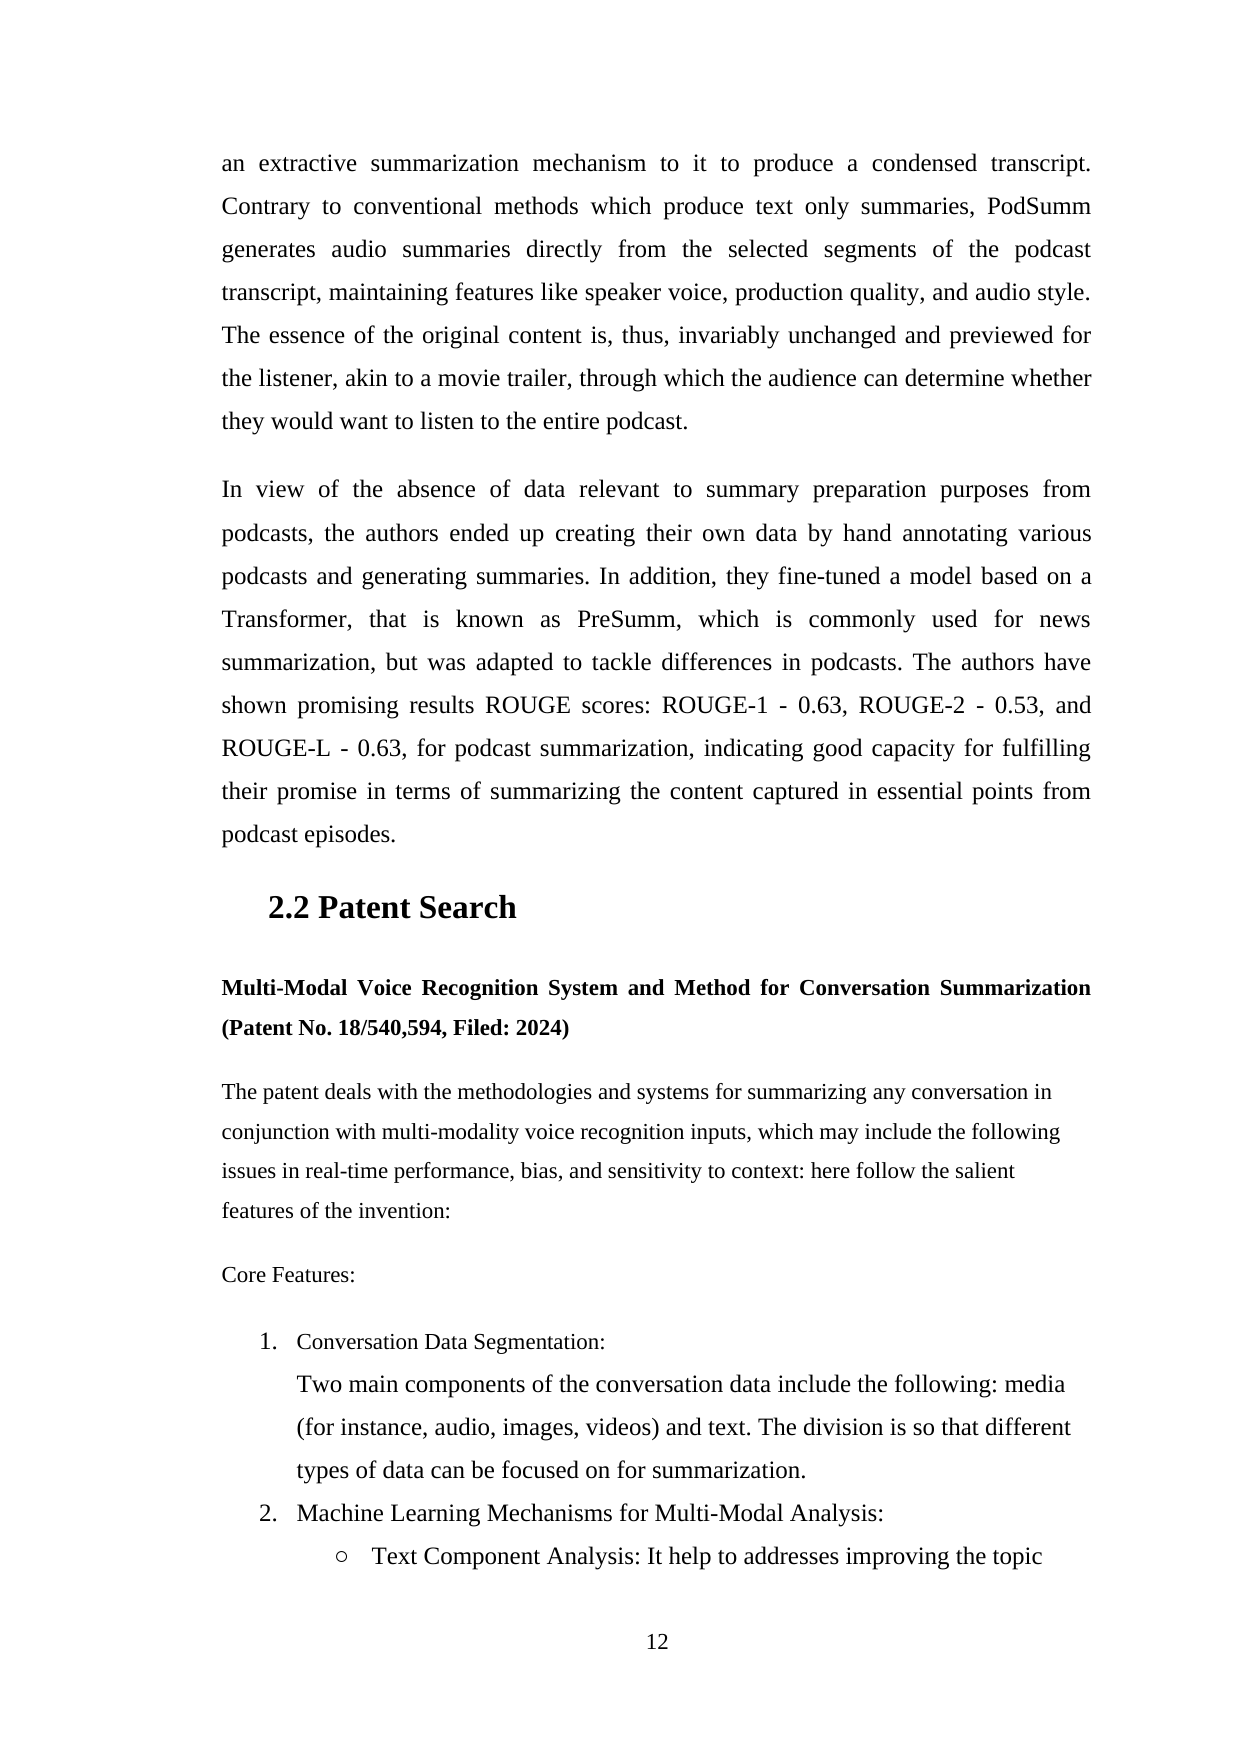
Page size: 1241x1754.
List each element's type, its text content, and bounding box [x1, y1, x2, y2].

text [221, 148, 1092, 435]
text In view of the absence of data relevant to summary preparation purposes from podcasts, the authors ended up creating their own data by hand annotating various podcasts and generating summaries. In addition, they fine-tuned a model based on a Transformer, that is known as PreSumm, which is commonly used for news summarization, but was adapted to tackle differences in podcasts. The authors have shown promising results ROUGE scores: ROUGE-1 - 0.63, ROUGE-2 - 0.53, and ROUGE-L - 0.63, for podcast summarization, indicating good capacity for fulfilling their promise in terms of summarizing the content captured in essential points from podcast episodes. [221, 474, 1092, 848]
text The patent deals with the methodologies and systems for summarizing any conversation in conjunction with multi-modality voice recognition inputs, which may include the following issues in real-time performance, bias, and sensitivity to context: here follow the salient features of the invention: [221, 1078, 1092, 1223]
text Core Features: [221, 1261, 1092, 1288]
subtitle 2.2 Patent Search [268, 888, 1092, 926]
list Machine Learning Mechanisms for Multi-Modal Analysis: [259, 1498, 1092, 1527]
list Conversation Data Segmentation: Two main components of the conversation data include the following: media (for instance, audio, images, videos) and text. The division is so that different types of data can be focused on for summarization. [259, 1326, 1092, 1484]
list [334, 1541, 1092, 1570]
text Multi-Modal Voice Recognition System and Method for Conversation Summarization (Patent No. 18/540,594, Filed: 2024) [221, 974, 1092, 1040]
